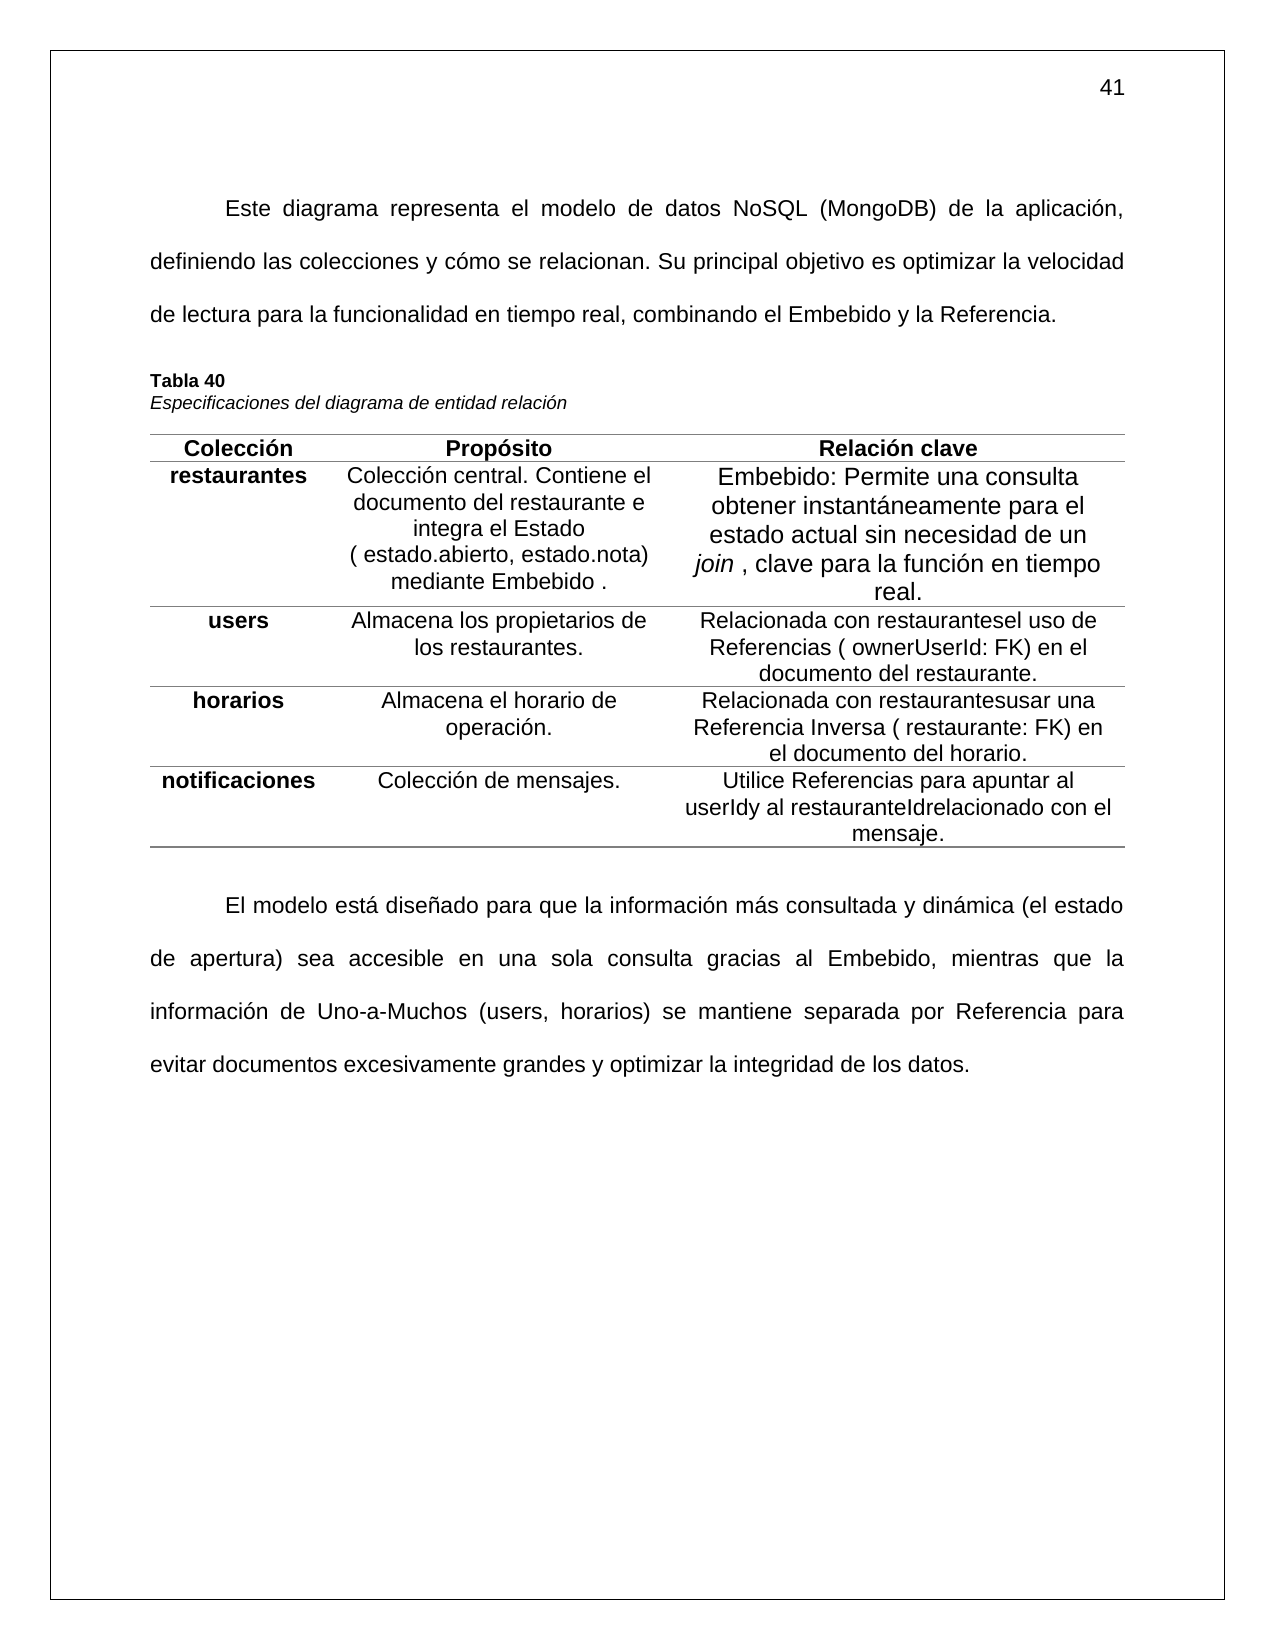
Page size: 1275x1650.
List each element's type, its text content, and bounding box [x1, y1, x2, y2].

table_cell Almacena el horario de operación. [327, 687, 671, 766]
table_header Relación clave [671, 435, 1125, 461]
text Tabla 40 Especificaciones del diagrama de entidad relación [150, 370, 1125, 413]
table_cell Relacionada con restaurantesusar una Referencia Inversa ( restaurante: FK) en el documento del horario. [671, 687, 1125, 766]
table_cell Colección central. Contiene el documento del restaurante e integra el Estado ( estado.abierto, estado.nota) mediante Embebido . [327, 462, 671, 606]
table_cell Utilice Referencias para apuntar al userIdy al restauranteIdrelacionado con el mensaje. [671, 767, 1125, 846]
table_cell restaurantes [150, 462, 327, 606]
table_cell Almacena los propietarios de los restaurantes. [327, 607, 671, 686]
table_cell notificaciones [150, 767, 327, 846]
table_cell Colección de mensajes. [327, 767, 671, 846]
text Este diagrama representa el modelo de datos NoSQL (MongoDB) de la aplicación, definiendo las colecciones y cómo se relacionan. Su principal objetivo es optimizar la velocidad de lectura para la funcionalidad en tiempo real, combinando el Embebido y la Referencia. [150, 195, 1125, 327]
table_cell Relacionada con restaurantesel uso de Referencias ( ownerUserId: FK) en el documento del restaurante. [671, 607, 1125, 686]
table_cell horarios [150, 687, 327, 766]
table_cell Embebido: Permite una consulta obtener instantáneamente para el estado actual sin necesidad de un join , clave para la función en tiempo real. [671, 462, 1125, 606]
table_cell users [150, 607, 327, 686]
table_header Propósito [327, 435, 671, 461]
table_header Colección [150, 435, 327, 461]
text El modelo está diseñado para que la información más consultada y dinámica (el estado de apertura) sea accesible en una sola consulta gracias al Embebido, mientras que la información de Uno-a-Muchos (users, horarios) se mantiene separada por Referencia para evitar documentos excesivamente grandes y optimizar la integridad de los datos. [150, 892, 1125, 1077]
